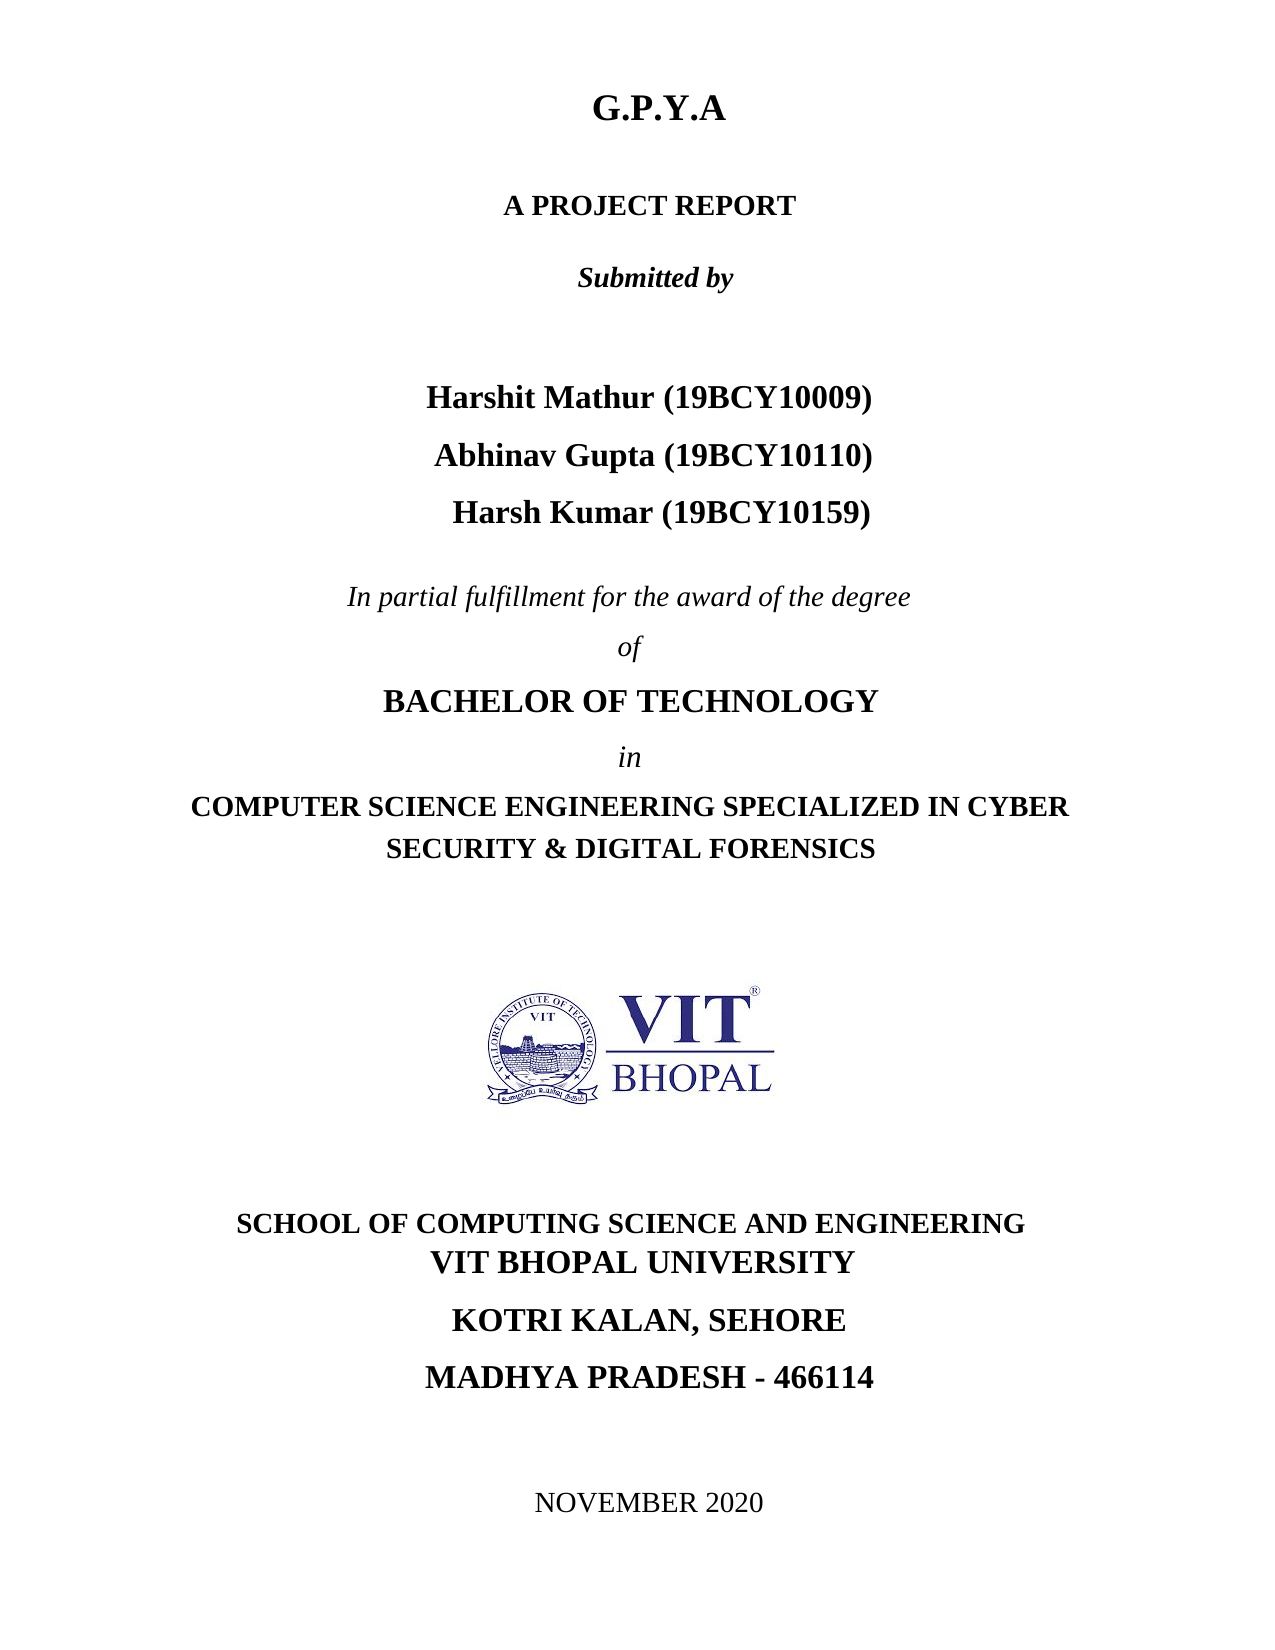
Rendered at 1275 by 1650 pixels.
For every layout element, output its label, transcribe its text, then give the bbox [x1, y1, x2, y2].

text Harshit Mathur (19BCY10009) [394, 377, 904, 416]
text G.P.Y.A [281, 86, 980, 129]
text MADHYA PRADESH - 466114 [420, 1358, 878, 1396]
text Harsh Kumar (19BCY10159) [394, 492, 904, 531]
text BACHELOR OF TECHNOLOGY [378, 681, 884, 719]
text SCHOOL OF COMPUTING SCIENCE AND ENGINEERING [236, 1206, 1096, 1239]
text VIT BHOPAL UNIVERSITY KOTRI KALAN, SEHORE [430, 1243, 861, 1339]
picture [481, 965, 780, 1125]
text COMPUTER SCIENCE ENGINEERING SPECIALIZED IN CYBER [186, 789, 1074, 823]
text In partial fulfillment for the award of the degree of [346, 579, 914, 663]
text Submitted by [574, 260, 739, 294]
text NOVEMBER 2020 [530, 1485, 768, 1519]
text Abhinav Gupta (19BCY10110) [394, 435, 904, 473]
text SECURITY & DIGITAL FORENSICS [382, 831, 880, 865]
text A PROJECT REPORT [498, 188, 801, 222]
text in [614, 739, 647, 774]
